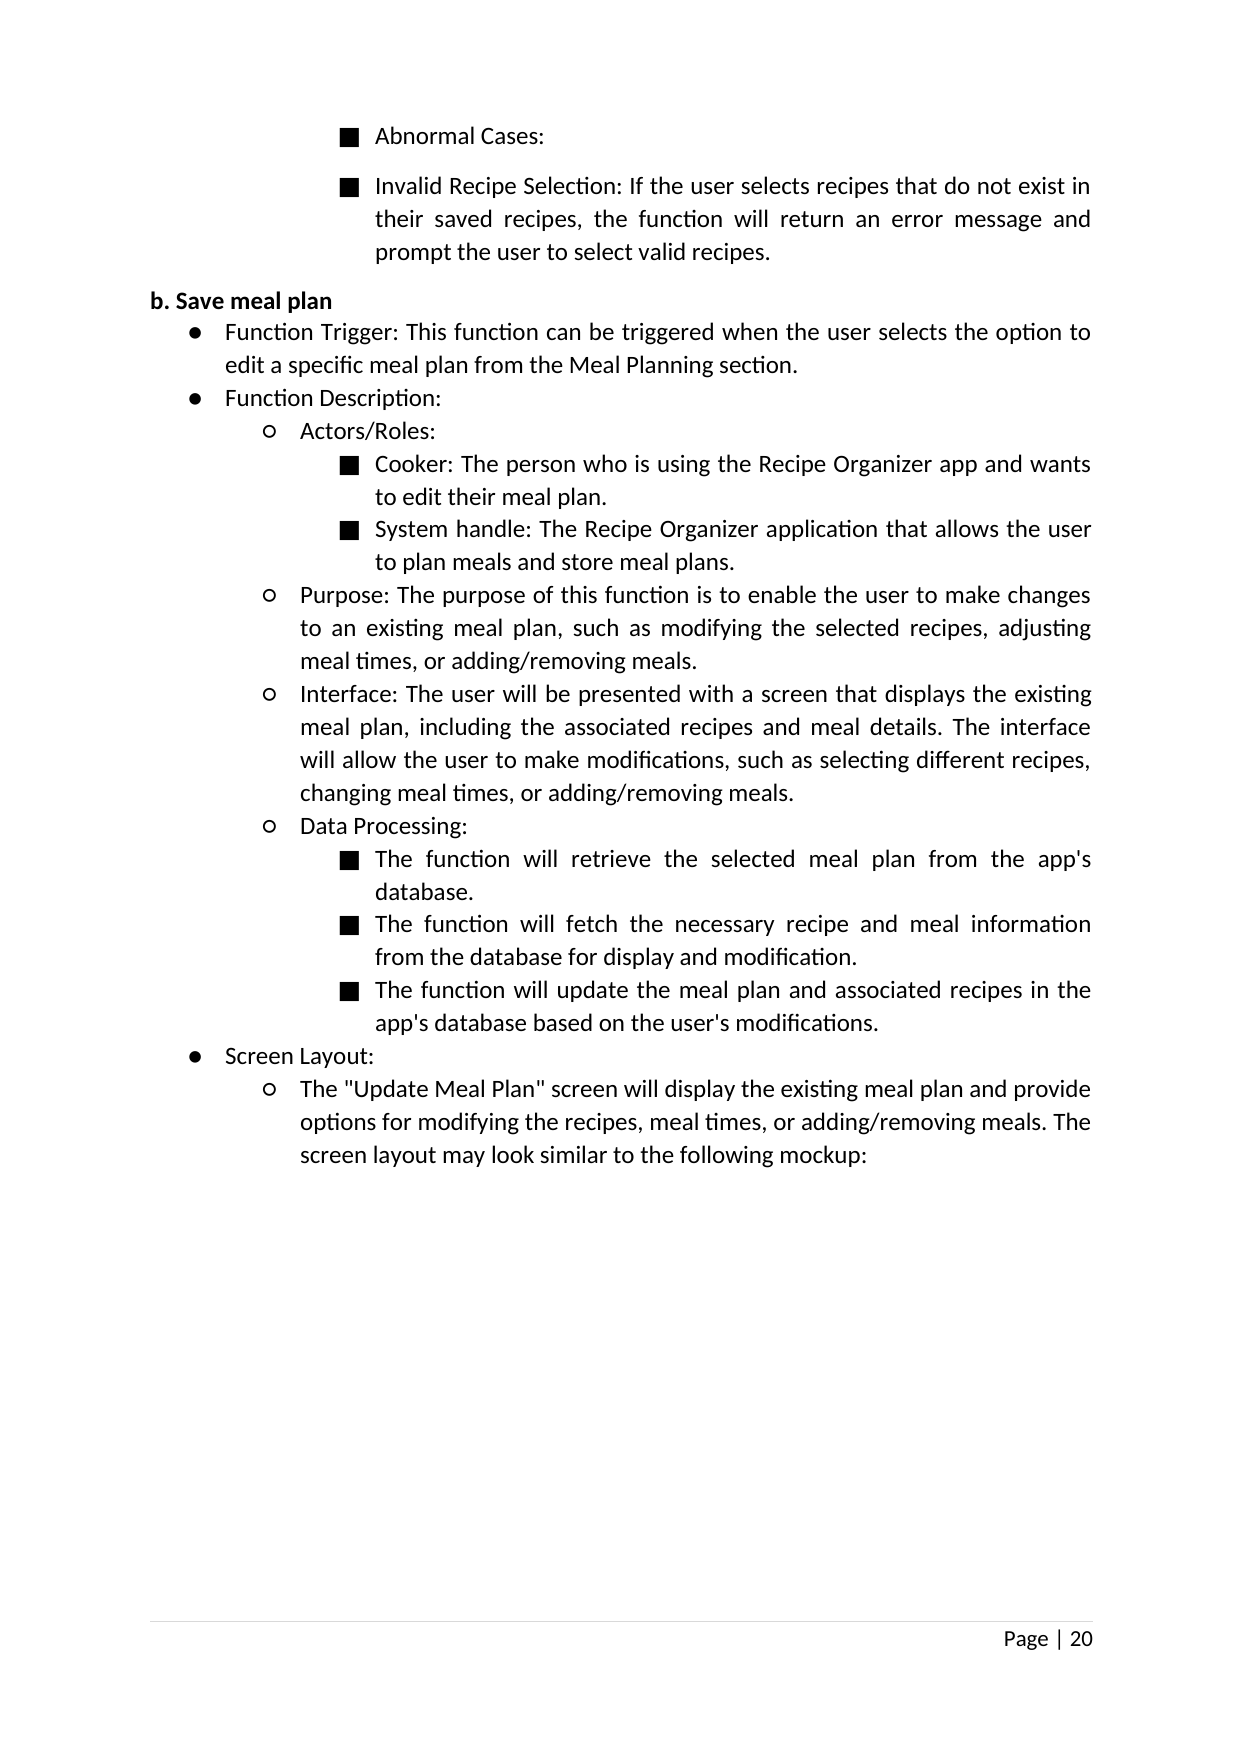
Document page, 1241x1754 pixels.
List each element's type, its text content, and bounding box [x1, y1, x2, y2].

list Actors/Roles: [262, 415, 1093, 445]
list Function Trigger: This function can be triggered when the user selects the option to edit a specific meal plan from the Meal Planning section. [187, 316, 1093, 379]
list Data Processing: [262, 810, 1093, 840]
list The function will fetch the necessary recipe and meal information from the database for display and modification. [337, 908, 1093, 972]
subtitle b. Save meal plan [150, 286, 1093, 316]
list The "Update Meal Plan" screen will display the existing meal plan and provide options for modifying the recipes, meal times, or adding/removing meals. The screen layout may look similar to the following mockup: [262, 1073, 1093, 1169]
list Abnormal Cases: [337, 121, 1093, 151]
list Screen Layout: [187, 1040, 1093, 1071]
list System handle: The Recipe Organizer application that allows the user to plan meals and store meal plans. [337, 513, 1093, 577]
list The function will retrieve the selected meal plan from the app's database. [337, 843, 1093, 906]
list Interface: The user will be presented with a screen that displays the existing meal plan, including the associated recipes and meal details. The interface will allow the user to make modifications, such as selecting different recipes, changing meal times, or adding/removing meals. [262, 678, 1093, 807]
list Invalid Recipe Selection: If the user selects recipes that do not exist in their saved recipes, the function will return an error message and prompt the user to select valid recipes. [337, 170, 1093, 266]
list Cooker: The person who is using the Recipe Organizer app and wants to edit their meal plan. [337, 448, 1093, 511]
list Purpose: The purpose of this function is to enable the user to make changes to an existing meal plan, such as modifying the selected recipes, adjusting meal times, or adding/removing meals. [262, 579, 1093, 676]
list The function will update the meal plan and associated recipes in the app's database based on the user's modifications. [337, 974, 1093, 1038]
list Function Description: [187, 382, 1093, 412]
